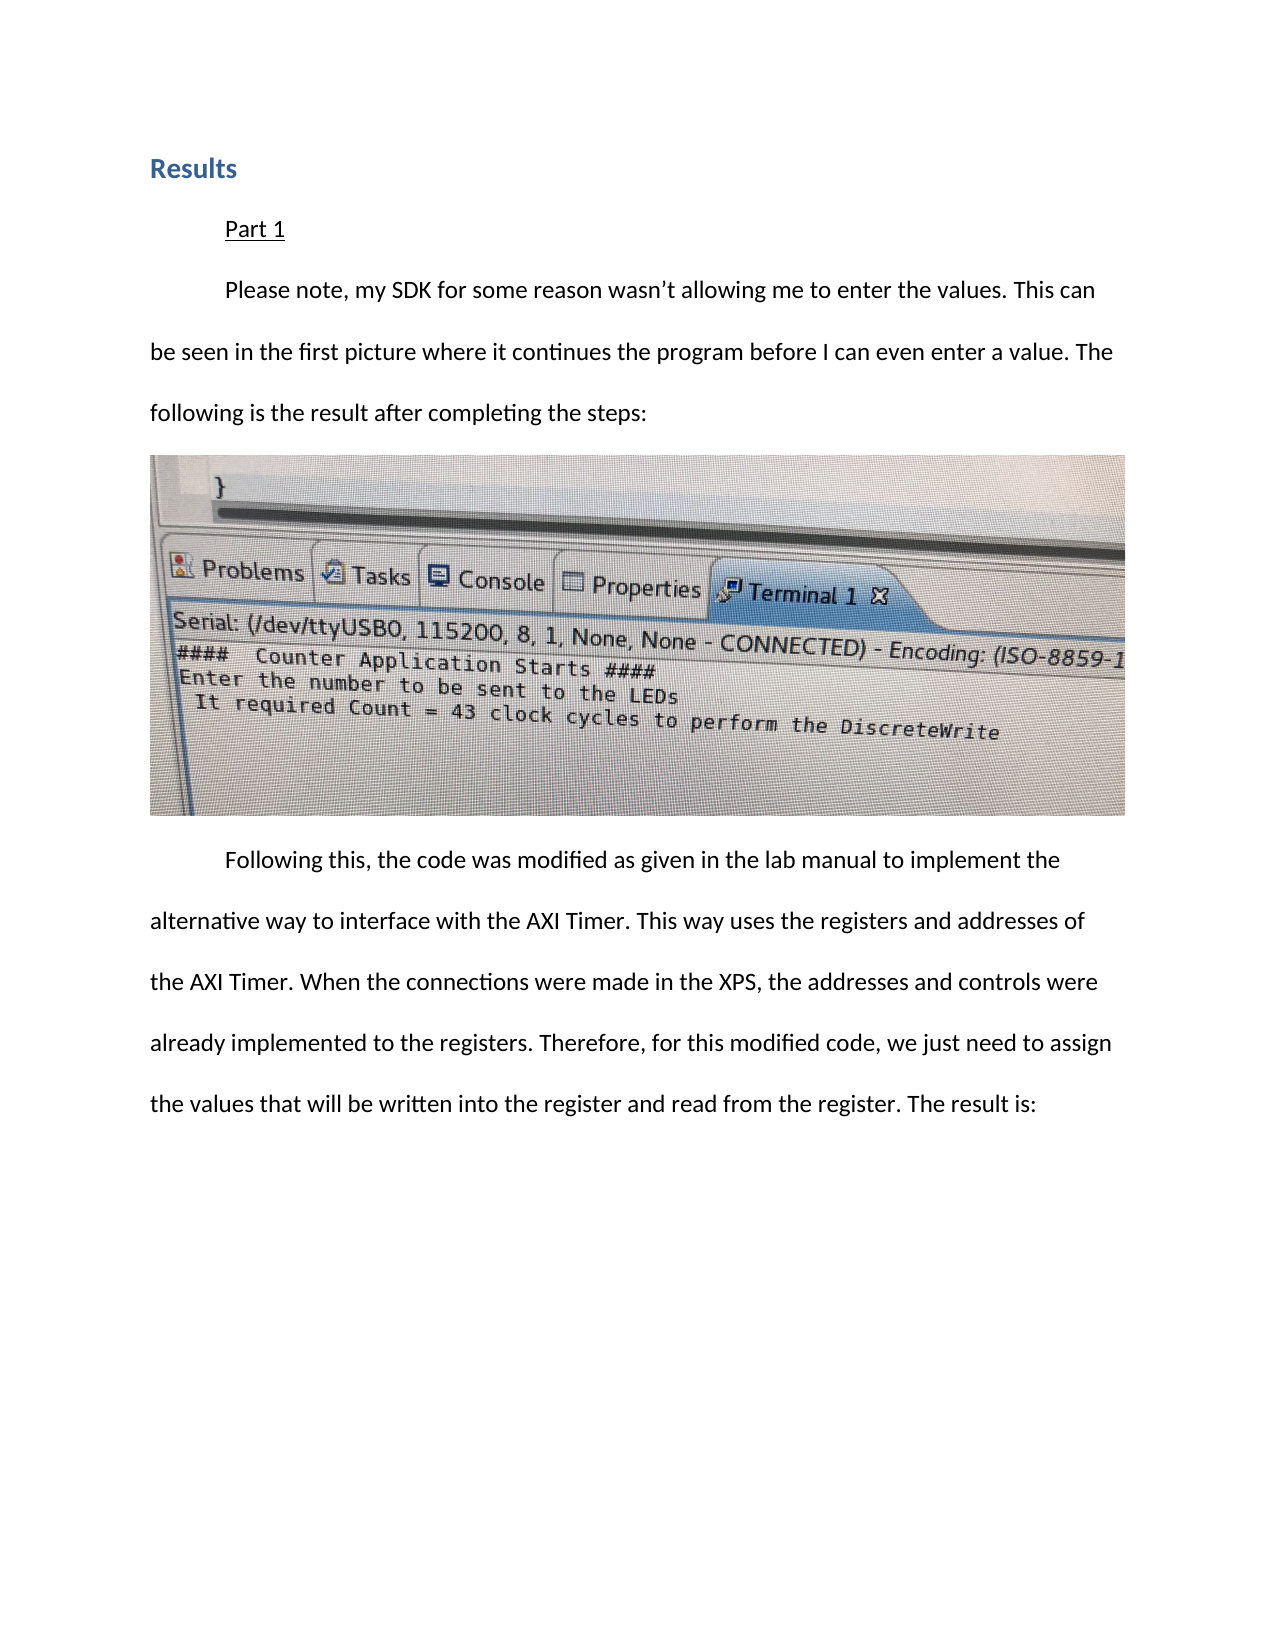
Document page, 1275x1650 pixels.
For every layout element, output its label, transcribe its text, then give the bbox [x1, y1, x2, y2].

picture [150, 455, 1125, 816]
text Please note, my SDK for some reason wasn’t allowing me to enter the values. This can be seen in the first picture where it continues the program before I can even enter a value. The following is the result after completing the steps: [150, 275, 1125, 455]
text Part 1 [150, 214, 1125, 244]
text Following this, the code was modified as given in the lab manual to implement the alternative way to interface with the AXI Timer. This way uses the registers and addresses of the AXI Timer. When the connections were made in the XPS, the addresses and controls were already implemented to the registers. Therefore, for this modified code, we just need to assign the values that will be written into the register and read from the register. The result is: [150, 844, 1125, 1118]
subtitle Results [150, 150, 1125, 186]
